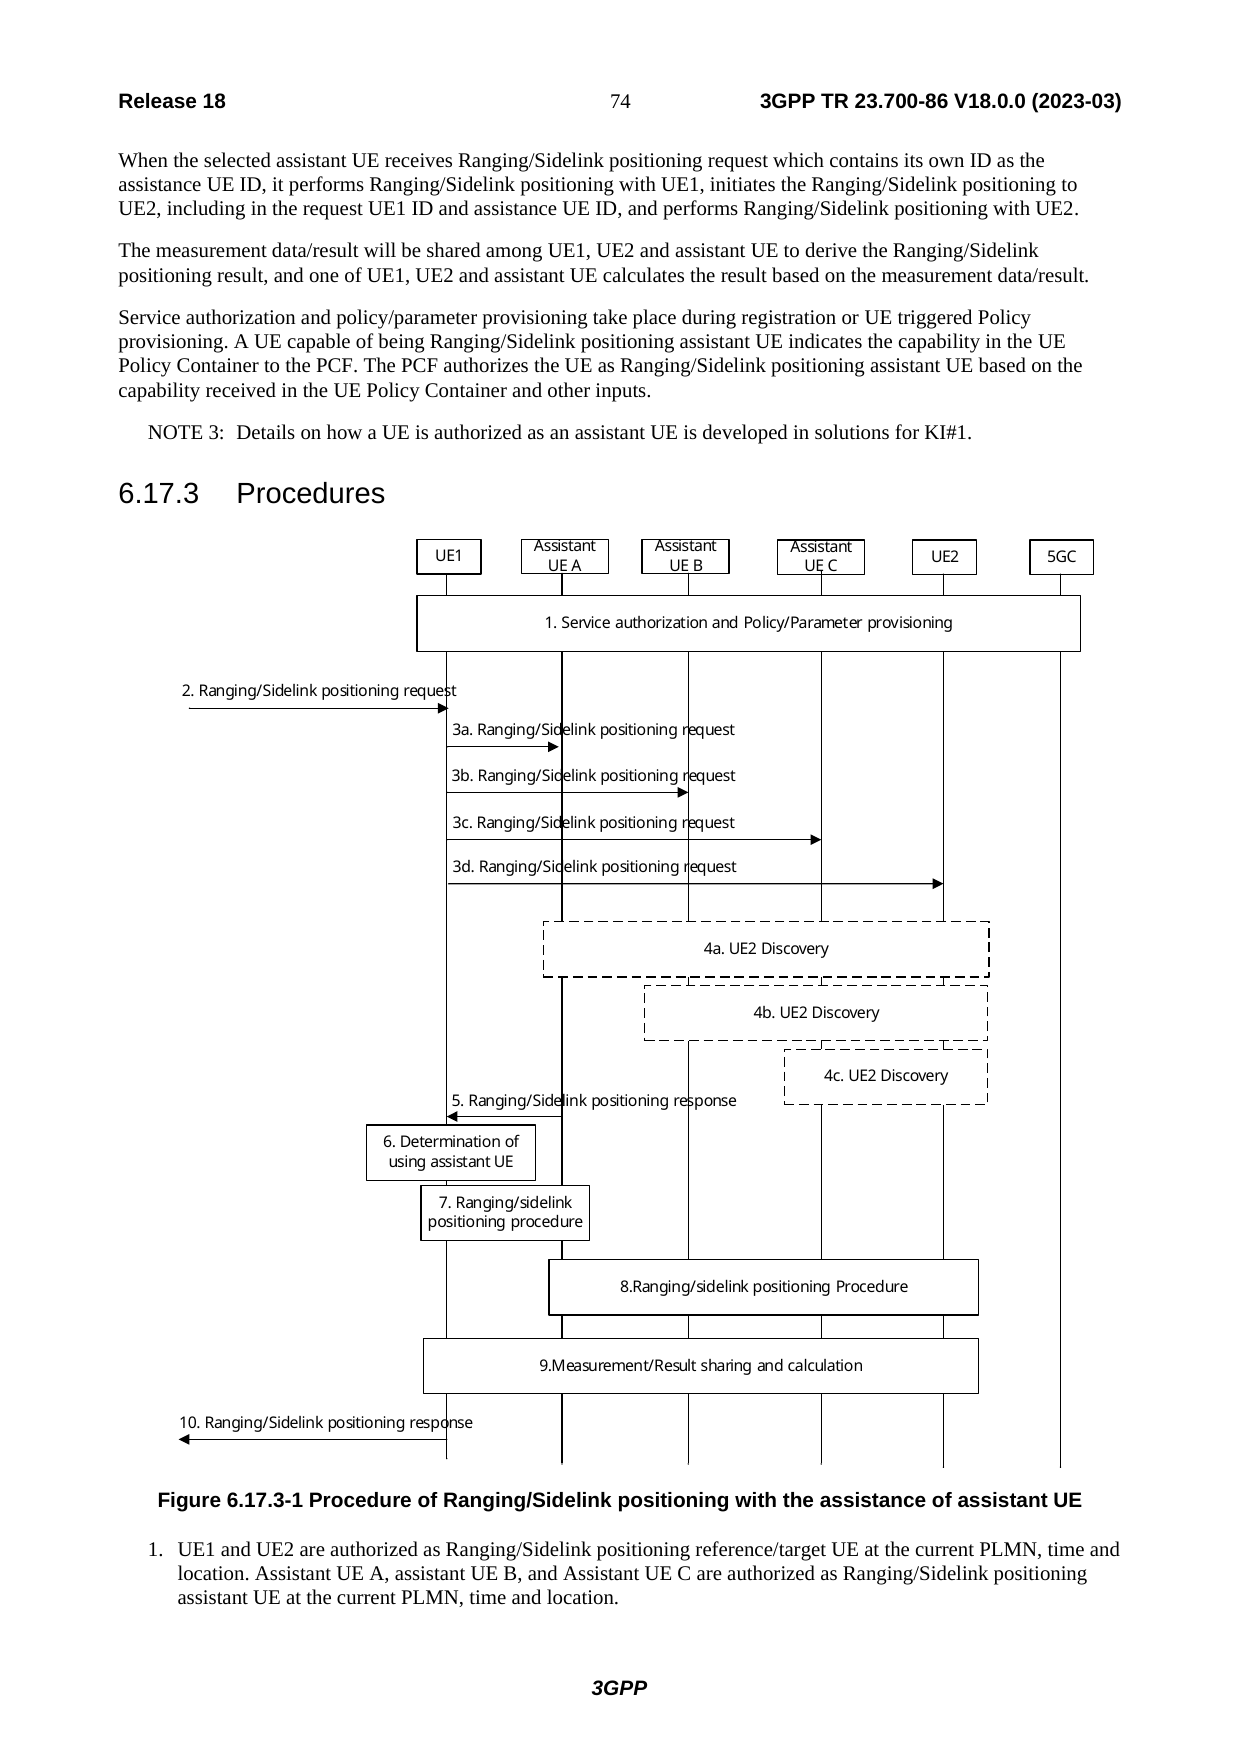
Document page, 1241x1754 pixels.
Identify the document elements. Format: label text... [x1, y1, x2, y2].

text When the selected assistant UE receives Ranging/Sidelink positioning request which contains its own ID as the assistance UE ID, it performs Ranging/Sidelink positioning with UE1, initiates the Ranging/Sidelink positioning to UE2, including in the request UE1 ID and assistance UE ID, and performs Ranging/Sidelink positioning with UE2. [118, 147, 1122, 220]
text Figure 6.17.3-1 Procedure of Ranging/Sidelink positioning with the assistance of assistant UE [118, 1488, 1122, 1512]
text 1. UE1 and UE2 are authorized as Ranging/Sidelink positioning reference/target UE at the current PLMN, time and location. Assistant UE A, assistant UE B, and Assistant UE C are authorized as Ranging/Sidelink positioning assistant UE at the current PLMN, time and location. [148, 1537, 1122, 1609]
subtitle 6.17.3 Procedures [118, 476, 1122, 509]
text The measurement data/result will be shared among UE1, UE2 and assistant UE to derive the Ranging/Sidelink positioning result, and one of UE1, UE2 and assistant UE calculates the result based on the measurement data/result. [118, 238, 1122, 287]
text NOTE 3: Details on how a UE is authorized as an assistant UE is developed in solutions for KI#1. [148, 420, 1122, 444]
text Service authorization and policy/parameter provisioning take place during registration or UE triggered Policy provisioning. A UE capable of being Ranging/Sidelink positioning assistant UE indicates the capability in the UE Policy Container to the PCF. The PCF authorizes the UE as Ranging/Sidelink positioning assistant UE based on the capability received in the UE Policy Container and other inputs. [118, 305, 1122, 402]
